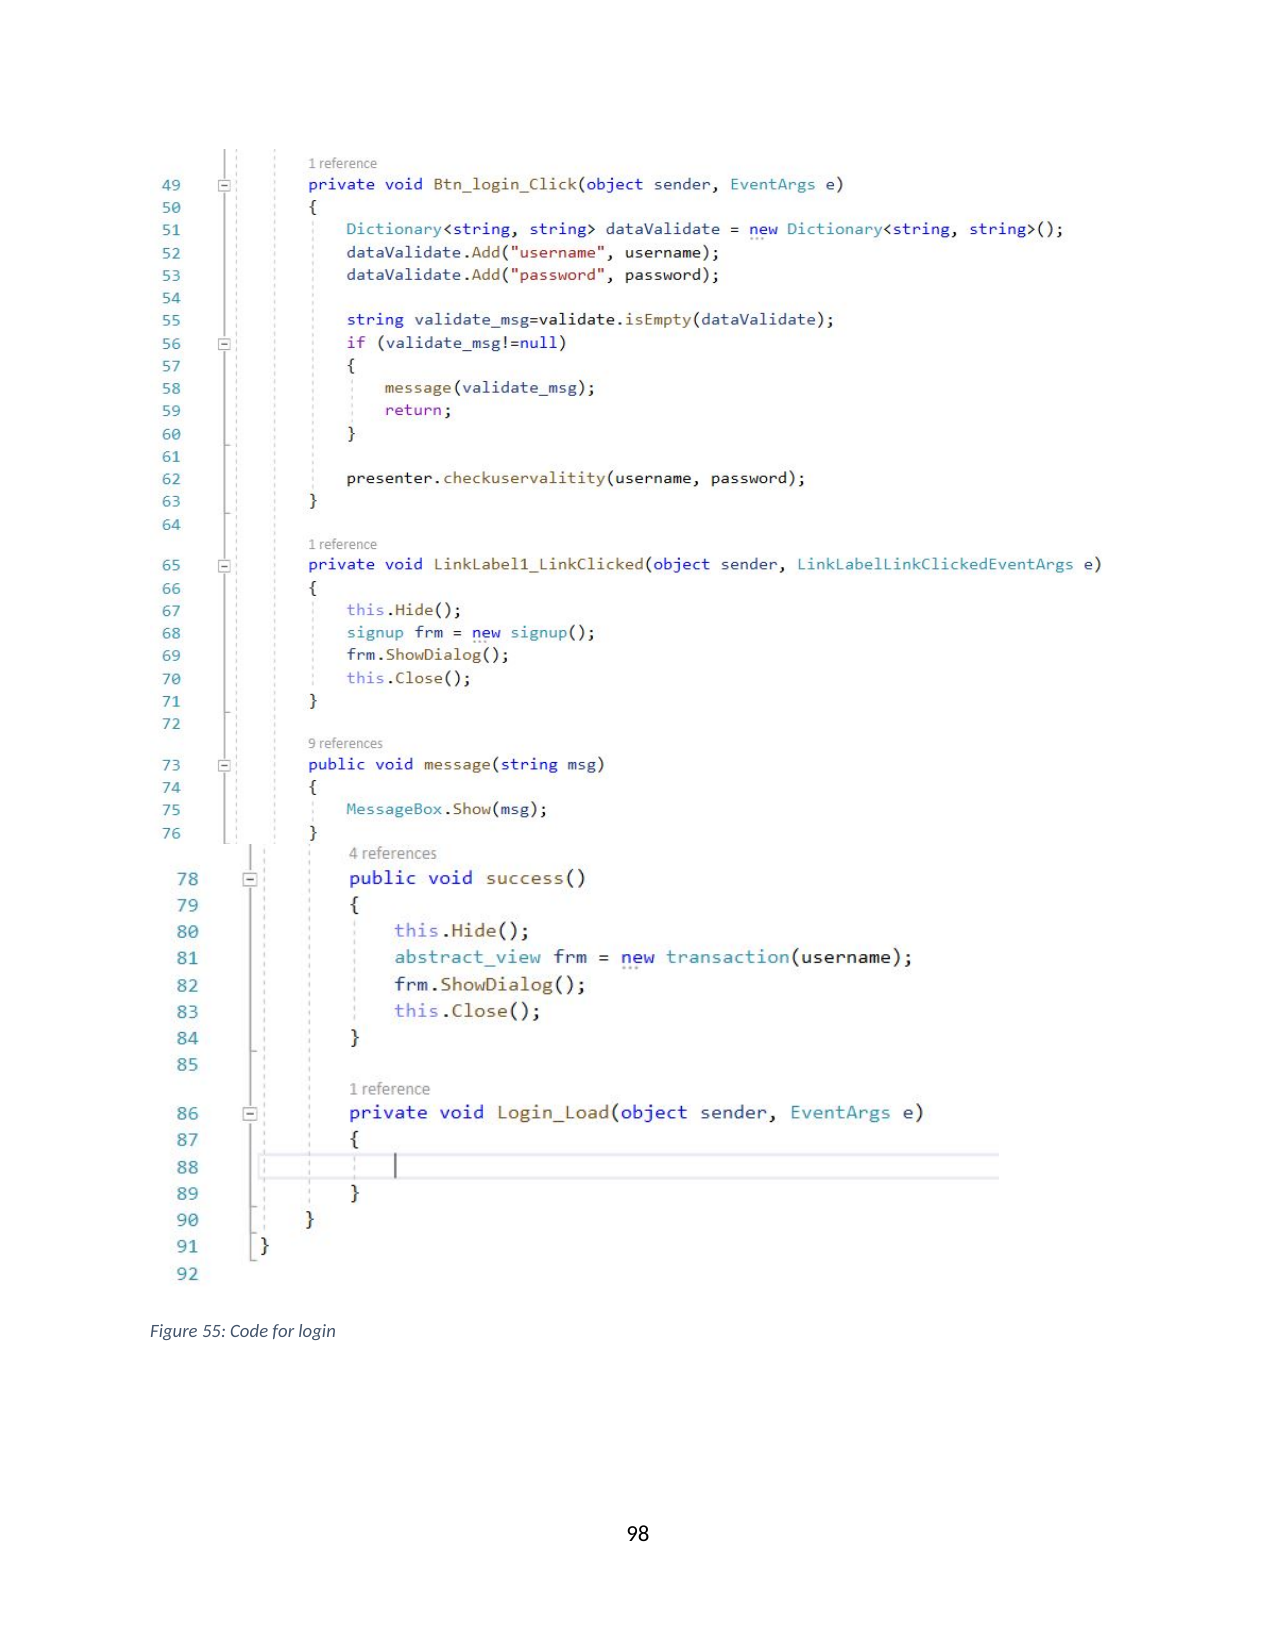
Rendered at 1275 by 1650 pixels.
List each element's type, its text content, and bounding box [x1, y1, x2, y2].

picture [150, 149, 1125, 1299]
text Figure 55: Code for login [150, 1319, 1125, 1342]
